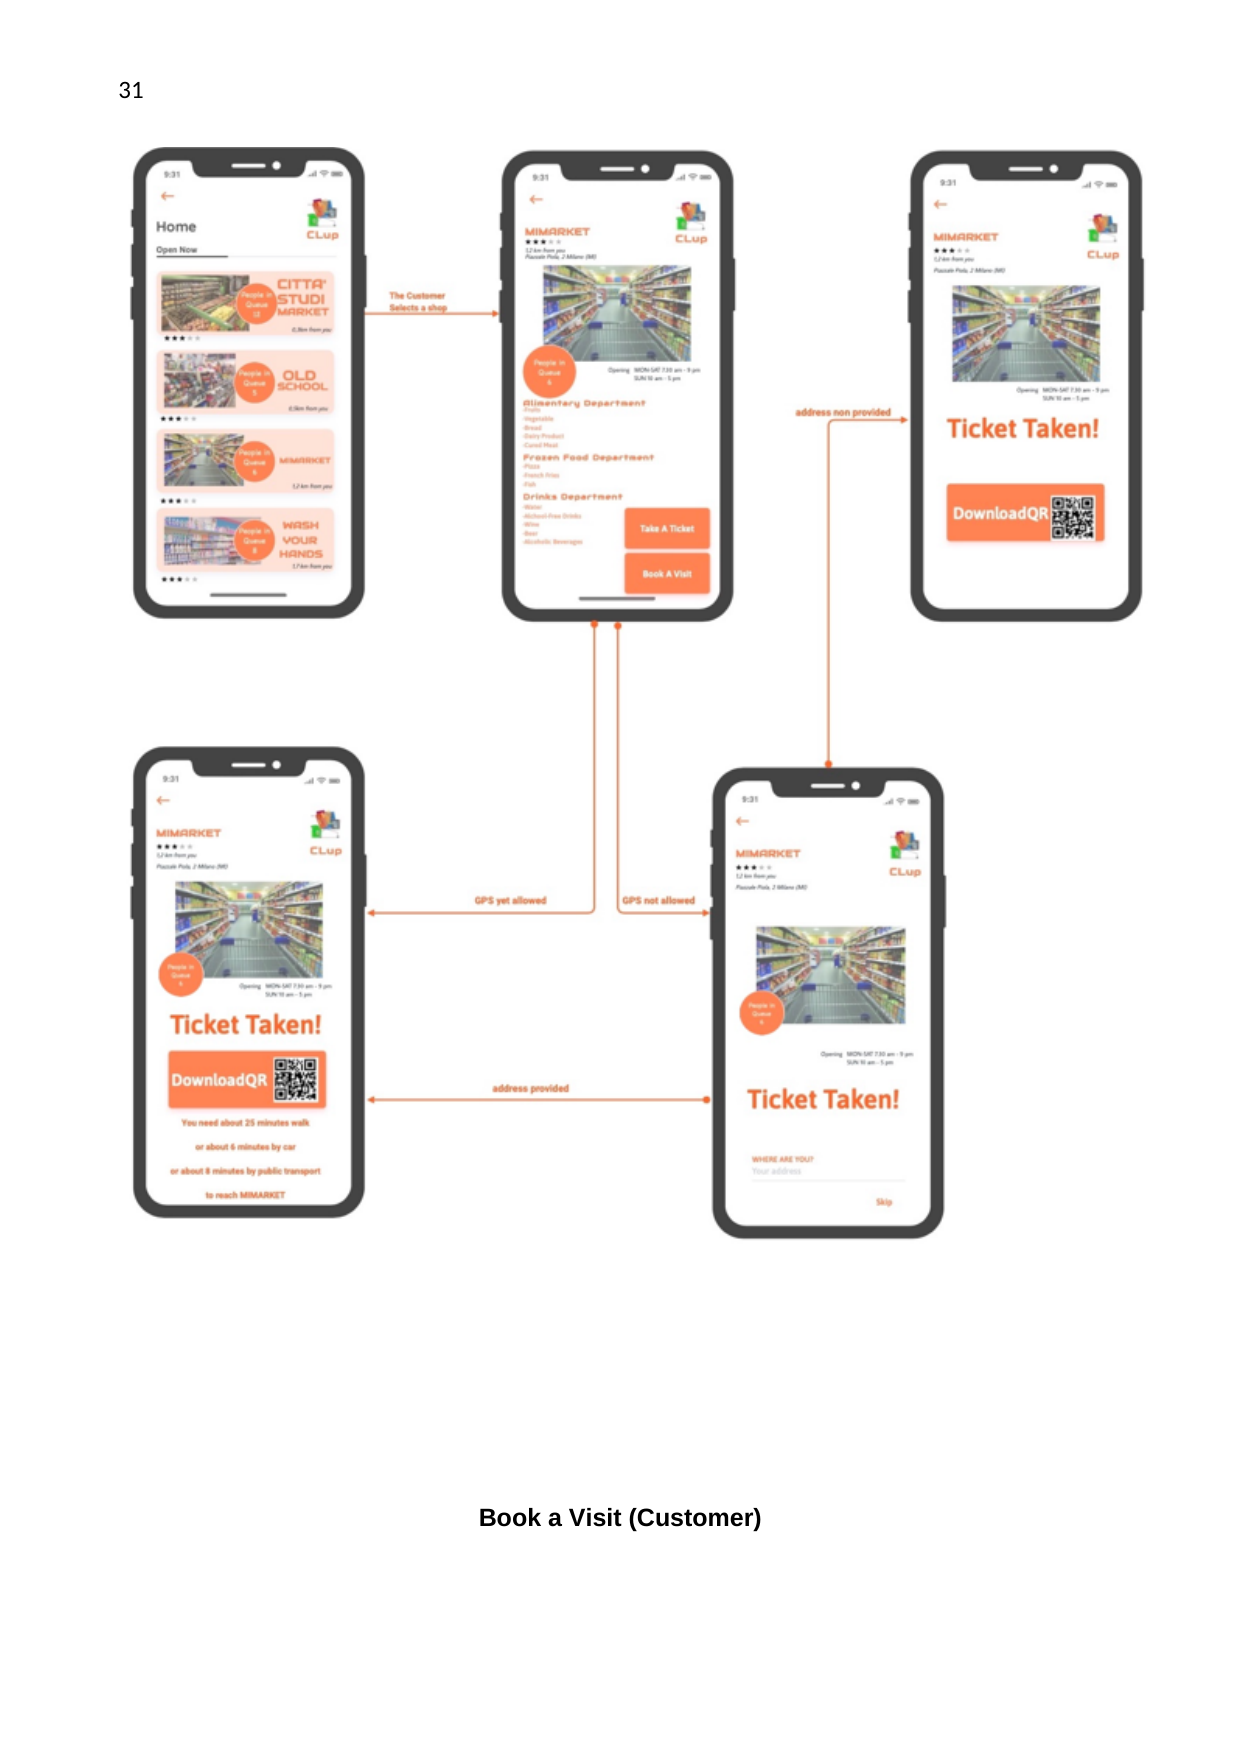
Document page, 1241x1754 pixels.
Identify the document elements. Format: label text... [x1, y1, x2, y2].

text Book a Visit (Customer) [118, 1503, 1122, 1532]
picture [118, 147, 1200, 1245]
